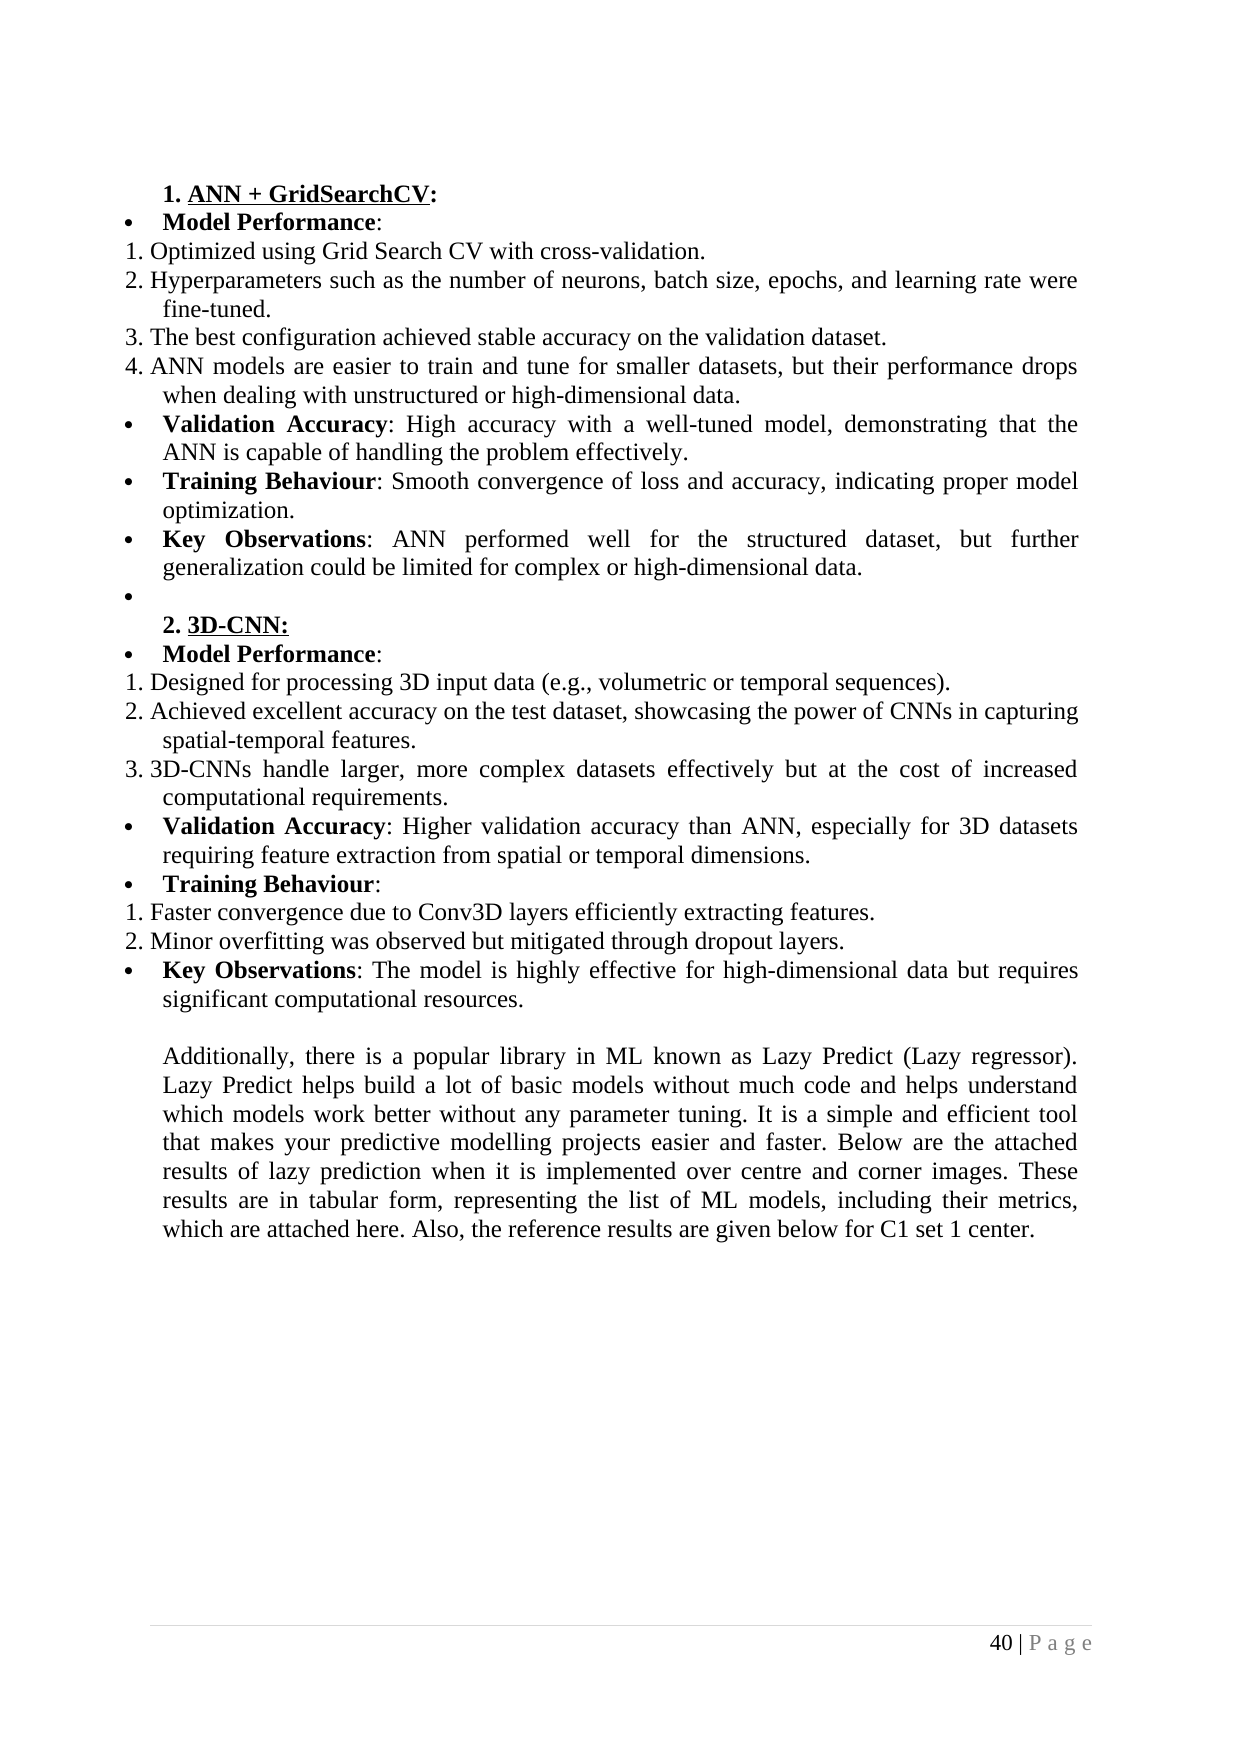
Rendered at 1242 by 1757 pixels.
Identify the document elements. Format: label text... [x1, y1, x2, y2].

list Faster convergence due to Conv3D layers efficiently extracting features. [125, 897, 1079, 926]
list Optimized using Grid Search CV with cross-validation. [125, 236, 1079, 265]
list Training Behaviour: Smooth convergence of loss and accuracy, indicating proper model optimization. [125, 466, 1079, 524]
list Model Performance: [125, 639, 1079, 667]
list Model Performance: [125, 207, 1079, 236]
list Training Behaviour: [125, 869, 1079, 897]
list Validation Accuracy: Higher validation accuracy than ANN, especially for 3D datasets requiring feature extraction from spatial or temporal dimensions. [125, 811, 1079, 869]
list Hyperparameters such as the number of neurons, batch size, epochs, and learning rate were fine-tuned. [125, 265, 1079, 322]
list Minor overfitting was observed but mitigated through dropout layers. [125, 926, 1079, 955]
list The best configuration achieved stable accuracy on the validation dataset. [125, 322, 1079, 351]
list Achieved excellent accuracy on the test dataset, showcasing the power of CNNs in capturing spatial-temporal features. [125, 696, 1079, 754]
list Key Observations: ANN performed well for the structured dataset, but further generalization could be limited for complex or high-dimensional data. [125, 524, 1079, 581]
list Validation Accuracy: High accuracy with a well-tuned model, demonstrating that the ANN is capable of handling the problem effectively. [125, 409, 1079, 466]
list Designed for processing 3D input data (e.g., volumetric or temporal sequences). [125, 667, 1079, 696]
list ANN models are easier to train and tune for smaller datasets, but their performance drops when dealing with unstructured or high-dimensional data. [125, 351, 1079, 409]
list Key Observations: The model is highly effective for high-dimensional data but requires significant computational resources. [125, 955, 1079, 1012]
list 3D-CNNs handle larger, more complex datasets effectively but at the cost of increased computational requirements. [125, 754, 1079, 811]
text 2. 3D-CNN: [162, 610, 1079, 639]
text 1. ANN + GridSearchCV: [162, 179, 1079, 207]
text Additionally, there is a popular library in ML known as Lazy Predict (Lazy regressor). Lazy Predict helps build a lot of basic models without much code and helps understand which models work better without any parameter tuning. It is a simple and efficient tool that makes your predictive modelling projects easier and faster. Below are the attached results of lazy prediction when it is implemented over centre and corner images. These results are in tabular form, representing the list of ML models, including their metrics, which are attached here. Also, the reference results are given below for C1 set 1 center. [162, 1041, 1079, 1242]
